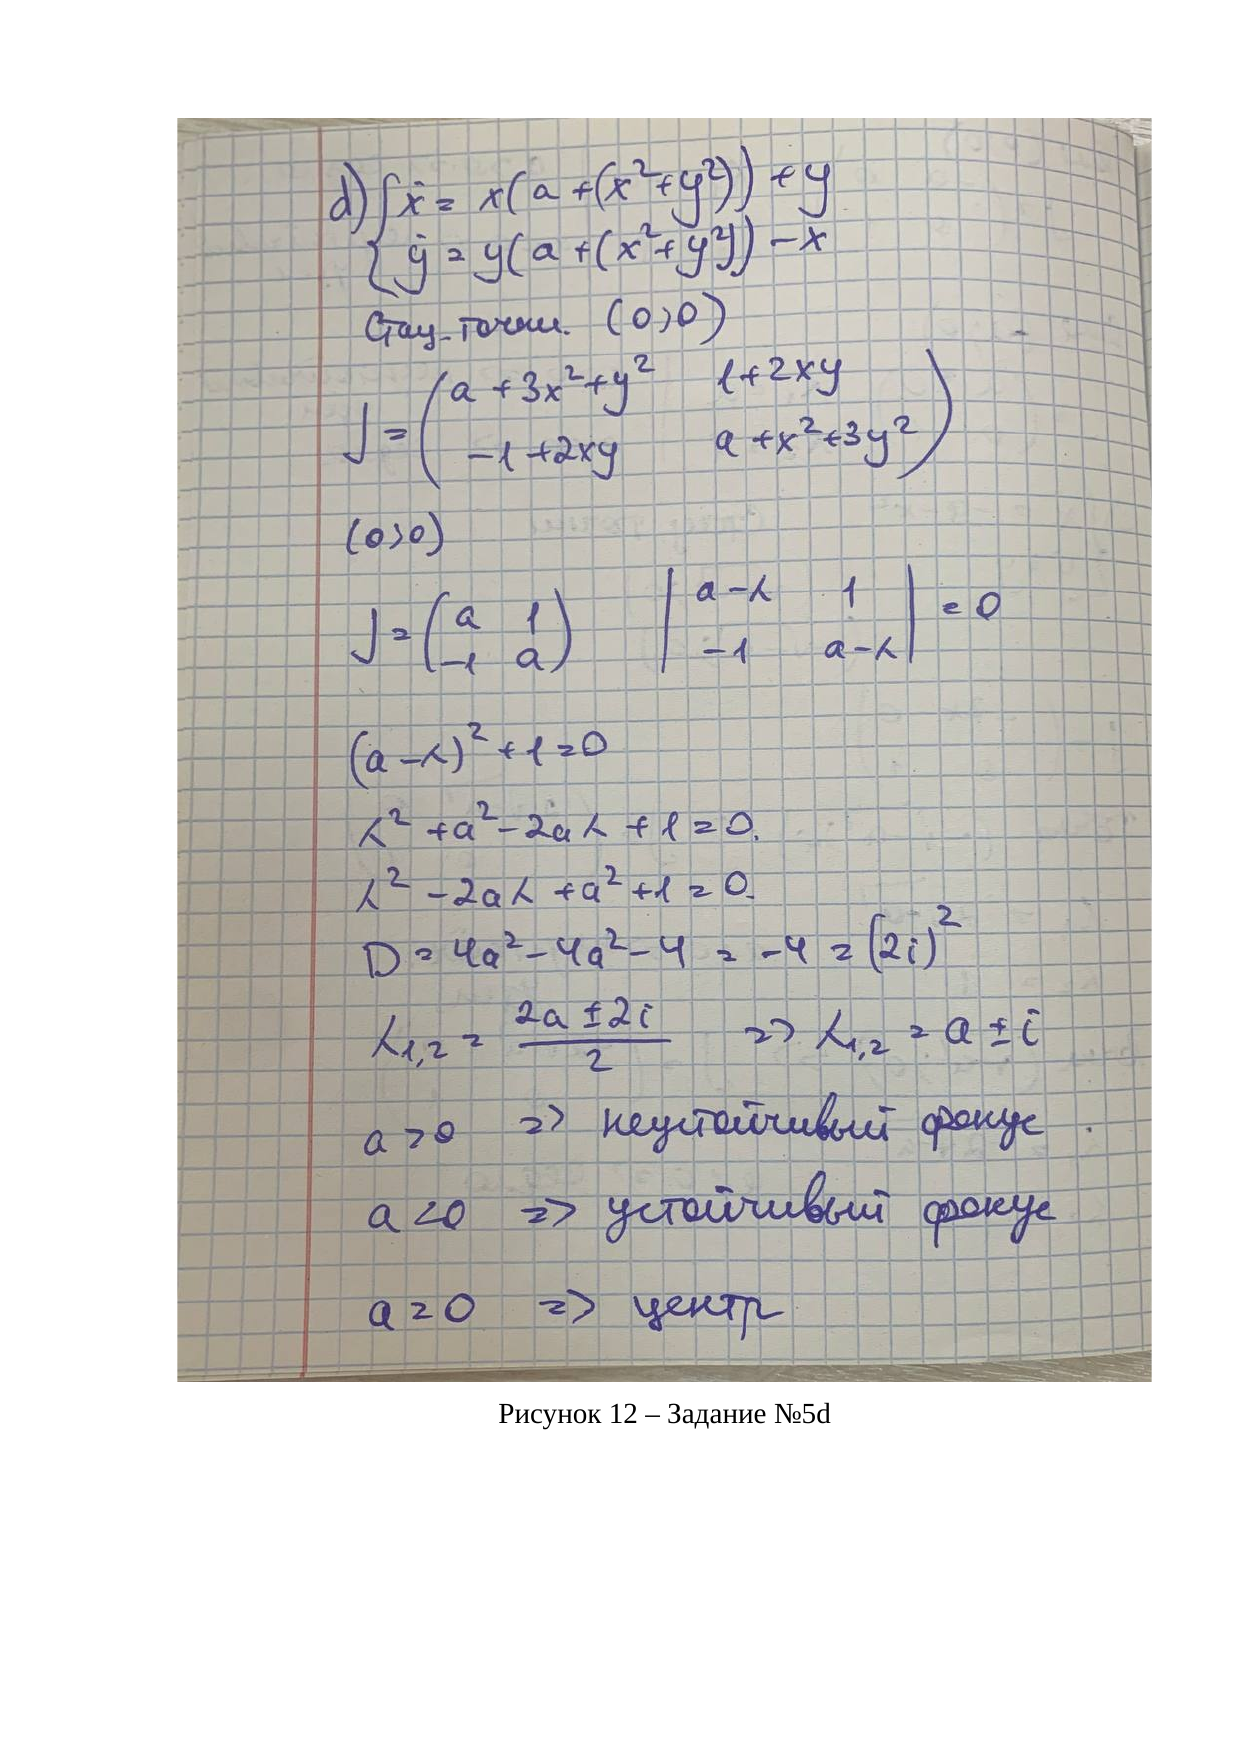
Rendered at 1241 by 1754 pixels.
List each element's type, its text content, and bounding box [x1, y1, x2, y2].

picture [177, 118, 1152, 1382]
text Рисунок 12 – Задание №5d [177, 1396, 1152, 1430]
